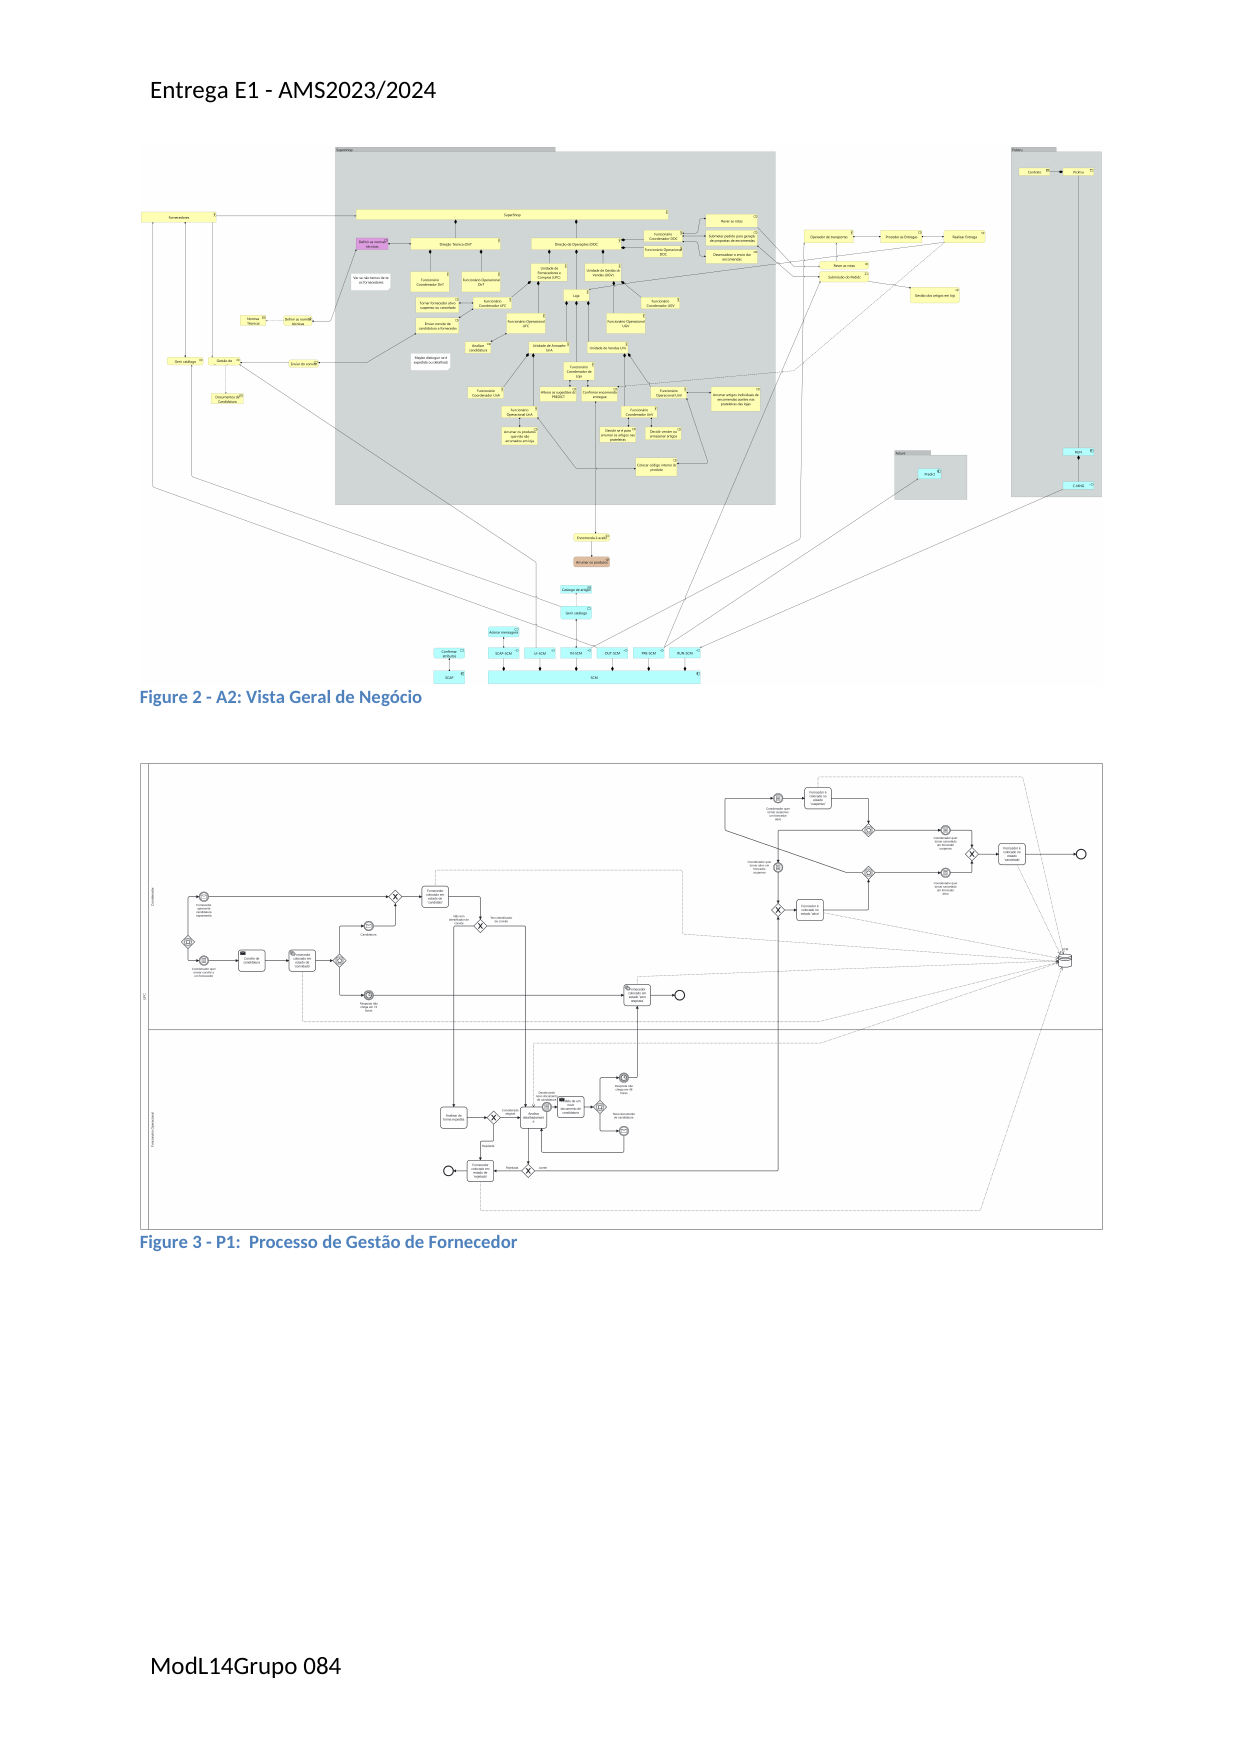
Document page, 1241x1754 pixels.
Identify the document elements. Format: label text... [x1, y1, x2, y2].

text Figure 2 - A2: Vista Geral de Negócio [139, 686, 1103, 708]
text Figure 3 - P1: Processo de Gestão de Fornecedor [139, 1231, 1103, 1253]
picture [139, 145, 1104, 686]
picture [139, 762, 1104, 1231]
